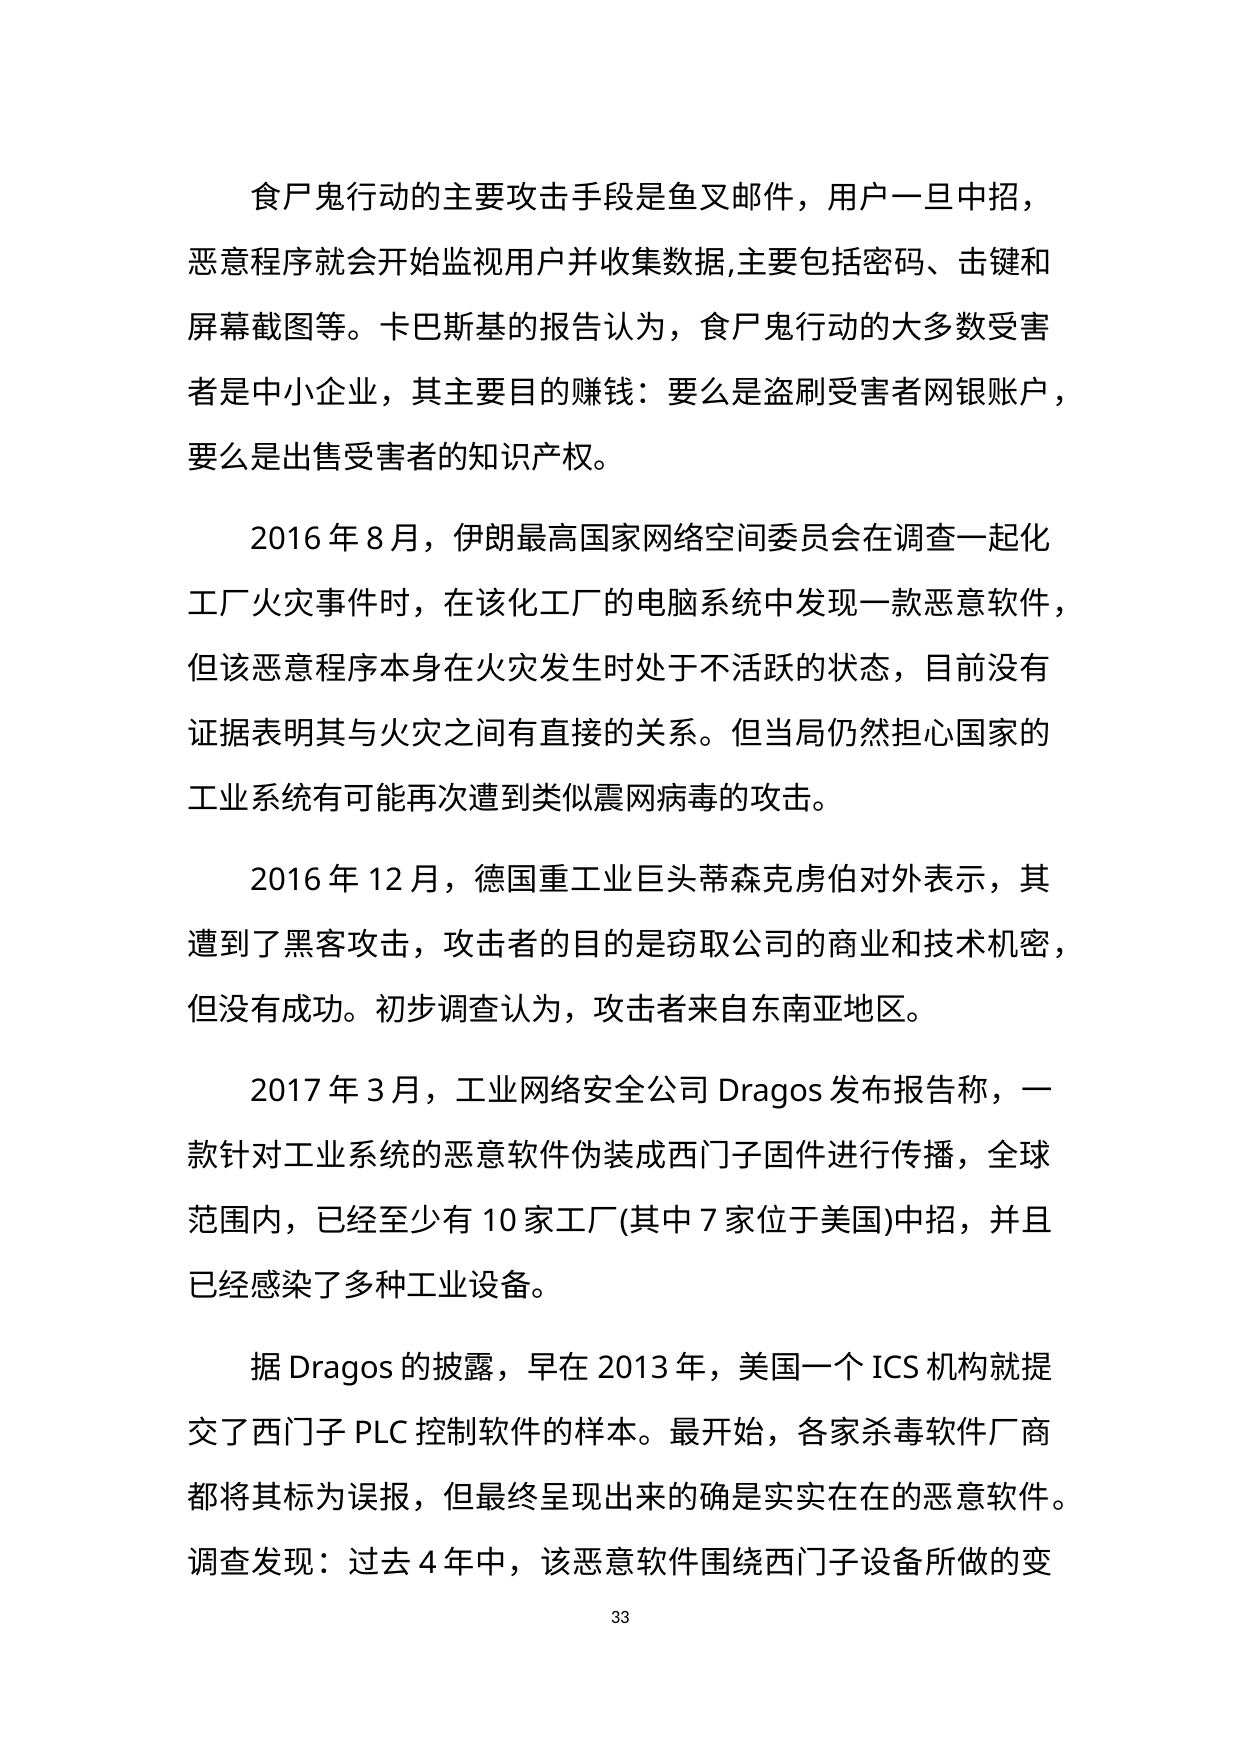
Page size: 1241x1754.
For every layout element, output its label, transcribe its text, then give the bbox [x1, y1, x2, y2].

text 食尸鬼行动的主要攻击手段是鱼叉邮件，用户一旦中招，恶意程序就会开始监视用户并收集数据,主要包括密码、击键和屏幕截图等。卡巴斯基的报告认为，食尸鬼行动的大多数受害者是中小企业，其主要目的赚钱：要么是盗刷受害者网银账户，要么是出售受害者的知识产权。 [187, 162, 1053, 487]
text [187, 1332, 1053, 1592]
text 2016年12月，德国重工业巨头蒂森克虏伯对外表示，其遭到了黑客攻击，攻击者的目的是窃取公司的商业和技术机密，但没有成功。初步调查认为，攻击者来自东南亚地区。 [187, 844, 1053, 1039]
text 2017年3月，工业网络安全公司Dragos发布报告称，一款针对工业系统的恶意软件伪装成西门子固件进行传播，全球范围内，已经至少有10家工厂(其中7家位于美国)中招，并且已经感染了多种工业设备。 [187, 1056, 1053, 1316]
text 2016年8月，伊朗最高国家网络空间委员会在调查一起化工厂火灾事件时，在该化工厂的电脑系统中发现一款恶意软件，但该恶意程序本身在火灾发生时处于不活跃的状态，目前没有证据表明其与火灾之间有直接的关系。但当局仍然担心国家的工业系统有可能再次遭到类似震网病毒的攻击。 [187, 503, 1053, 828]
